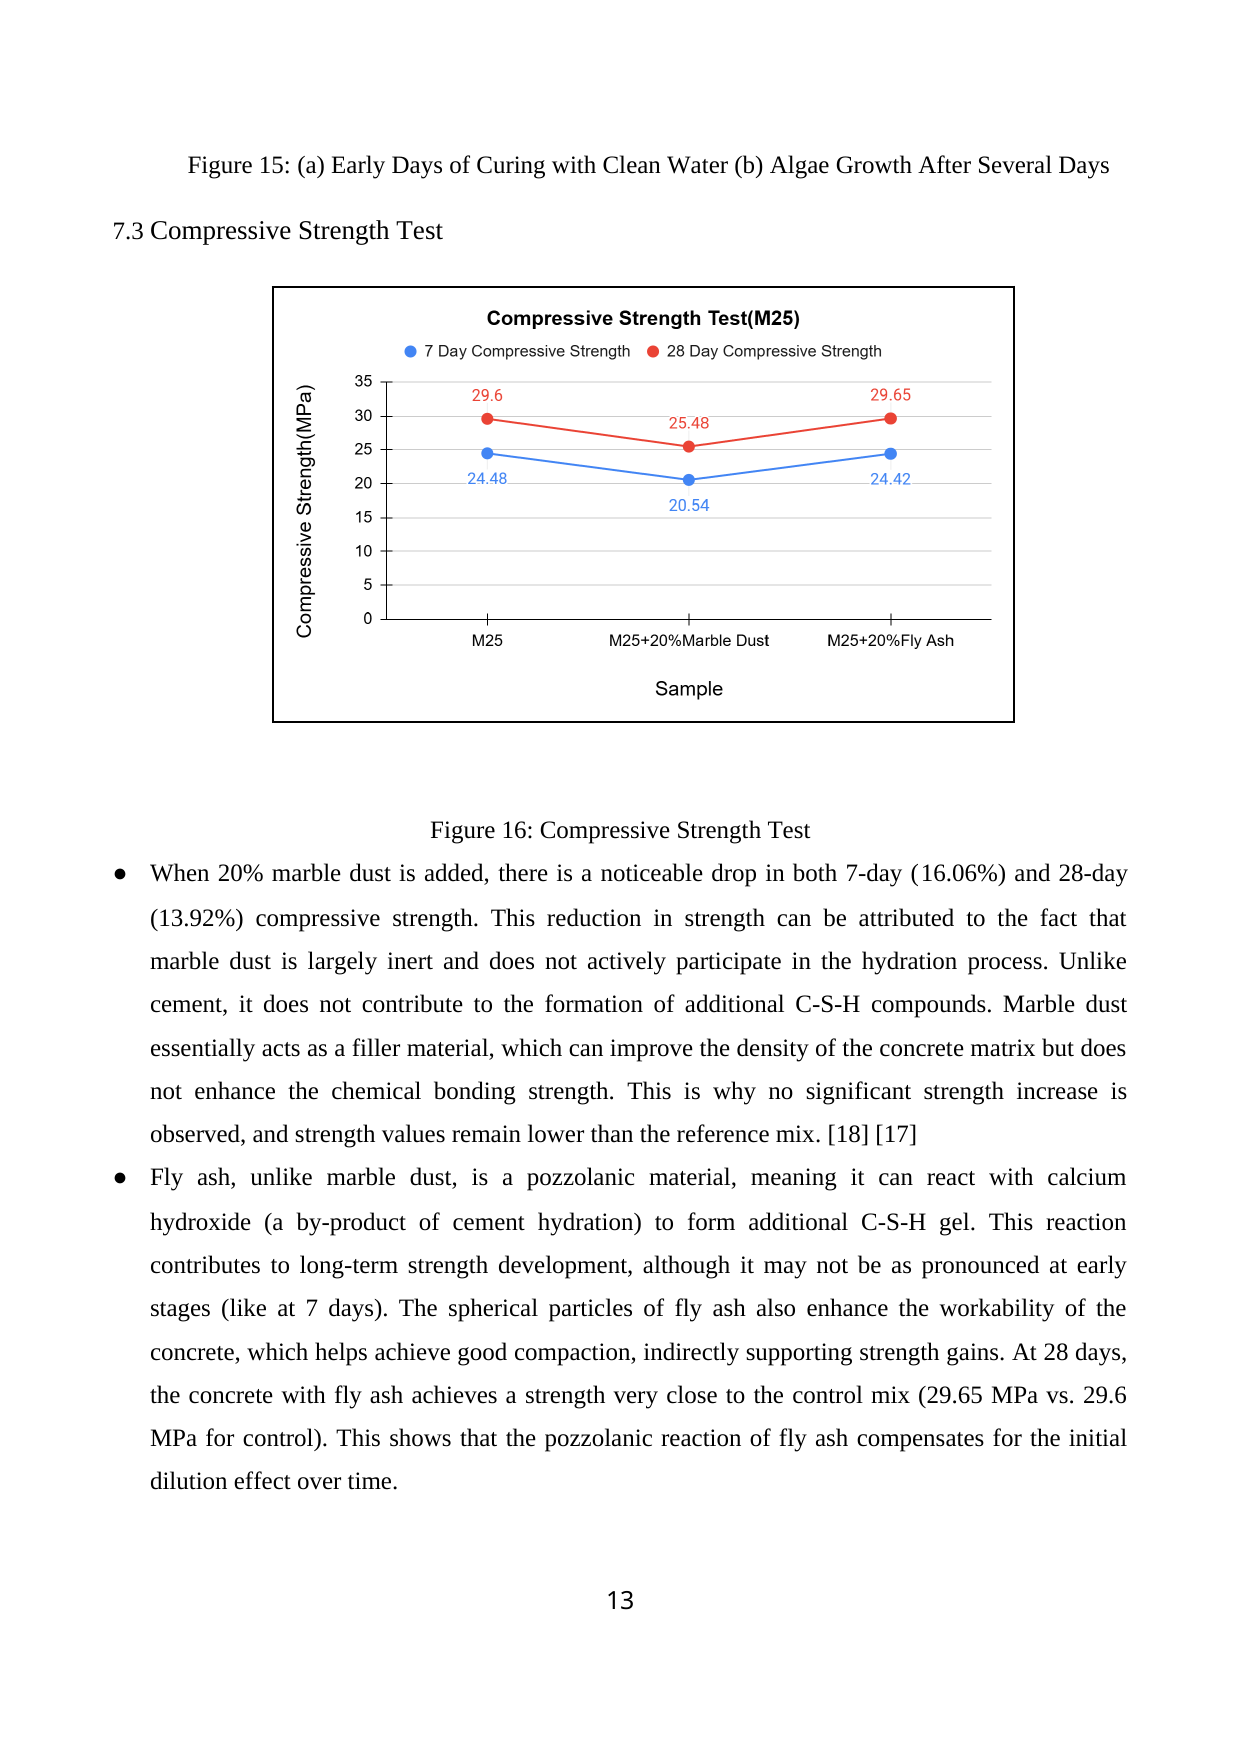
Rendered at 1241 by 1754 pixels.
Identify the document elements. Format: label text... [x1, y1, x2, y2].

text 7.3 Compressive Strength Test [112, 214, 1128, 245]
text Figure 16: Compressive Strength Test [112, 815, 1128, 844]
list Fly ash, unlike marble dust, is a pozzolanic material, meaning it can react with calcium hydroxide (a by-product of cement hydration) to form additional C-S-H gel. This reaction contributes to long-term strength development, although it may not be as pronounced at early stages (like at 7 days). The spherical particles of fly ash also enhance the workability of the concrete, which helps achieve good compaction, indirectly supporting strength gains. At 28 days, the concrete with fly ash achieves a strength very close to the control mix (29.65 MPa vs. 29.6 MPa for control). This shows that the pozzolanic reaction of fly ash compensates for the initial dilution effect over time. [112, 1162, 1128, 1495]
picture [274, 288, 1013, 721]
text Figure 15: (a) Early Days of Curing with Clean Water (b) Algae Growth After Several Days [297, 150, 1128, 179]
list When 20% marble dust is added, there is a noticeable drop in both 7-day (16.06%) and 28-day (13.92%) compressive strength. This reduction in strength can be attributed to the fact that marble dust is largely inert and does not actively participate in the hydration process. Unlike cement, it does not contribute to the formation of additional C-S-H compounds. Marble dust essentially acts as a filler material, which can improve the density of the concrete matrix but does not enhance the chemical bonding strength. This is why no significant strength increase is observed, and strength values remain lower than the reference mix. [18] [17] [112, 858, 1128, 1148]
